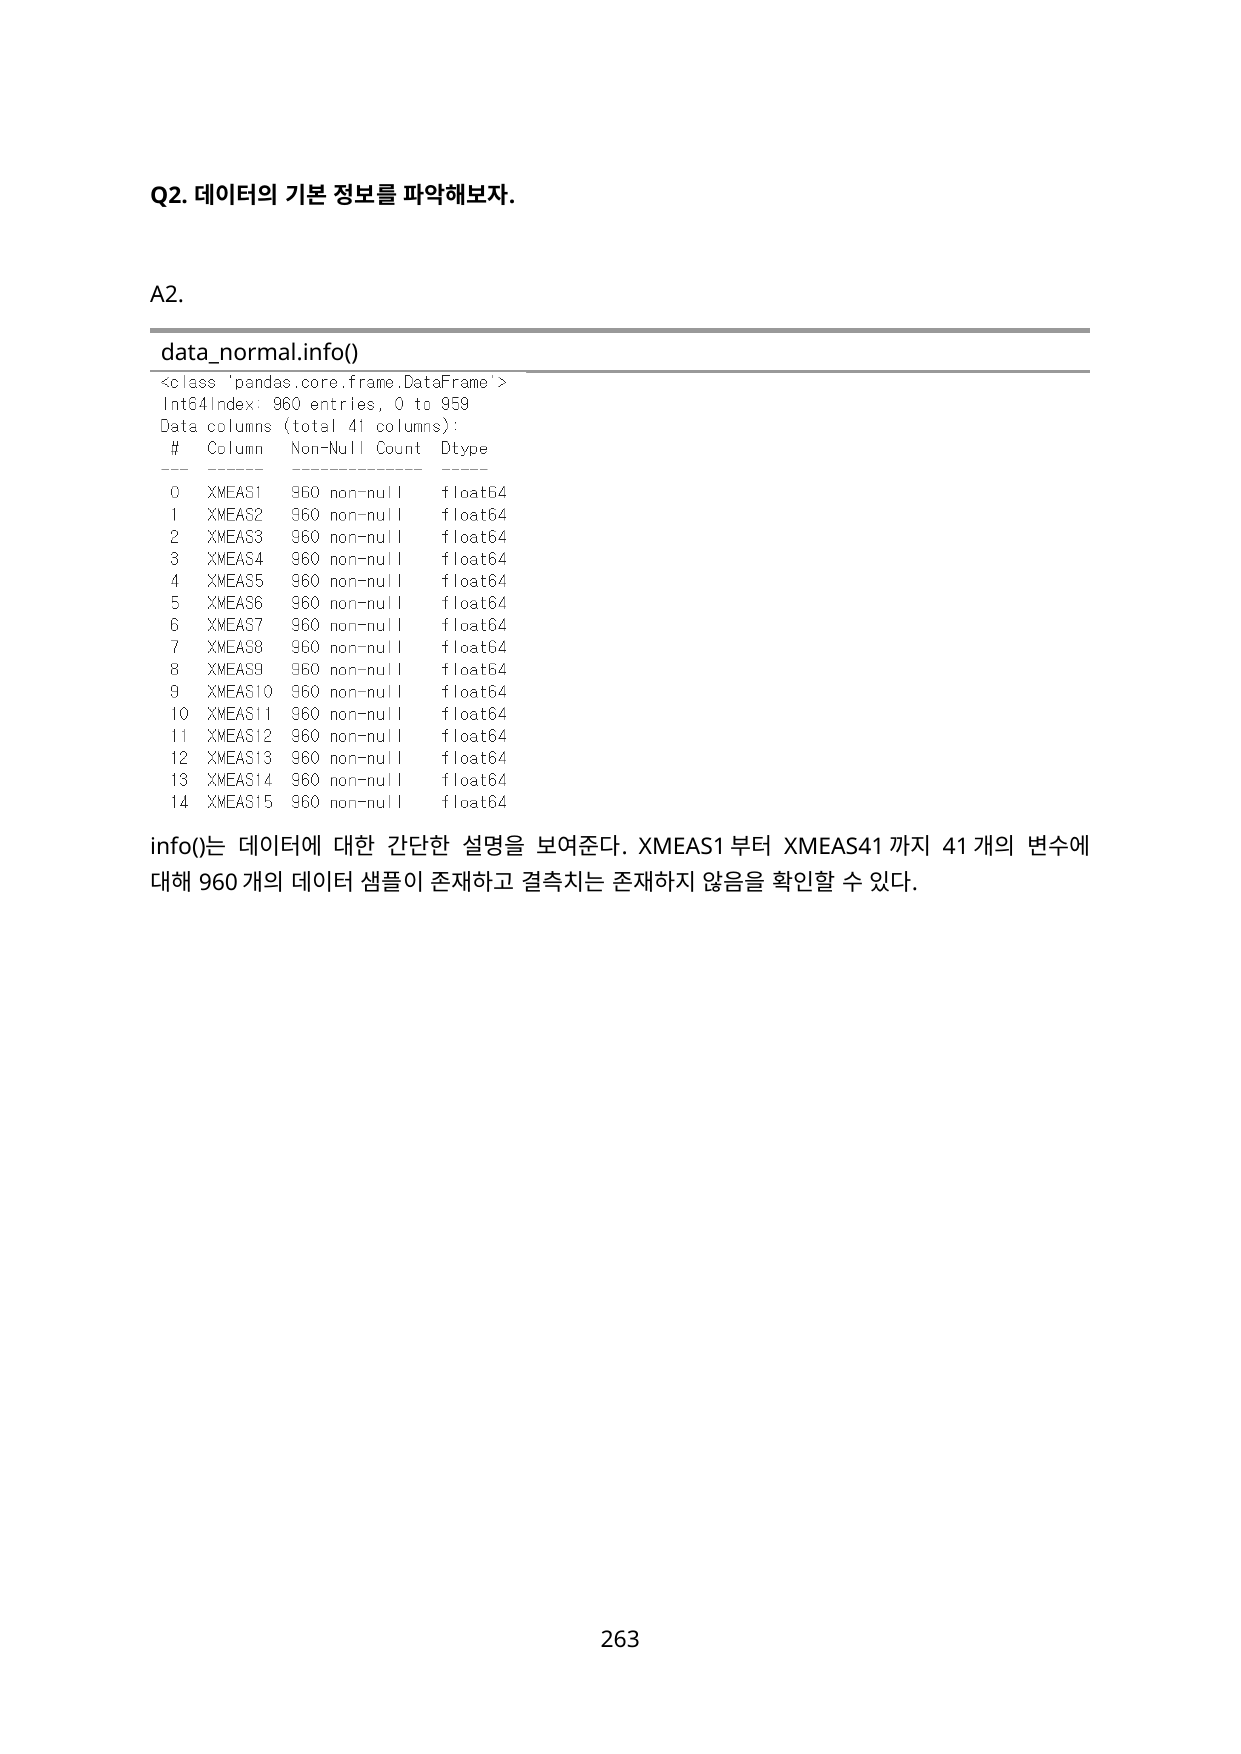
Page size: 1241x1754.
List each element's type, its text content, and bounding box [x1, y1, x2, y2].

text 데이터의 기본 정보를 파악해보자. [150, 177, 1090, 211]
picture [150, 372, 527, 812]
text info()는 데이터에 대한 간단한 설명을 보여준다. XMEAS1부터 XMEAS41까지 41개의 변수에 대해 960개의 데이터 샘플이 존재하고 결측치는 존재하지 않음을 확인할 수 있다. [150, 828, 1090, 897]
table_header data_normal.info() [150, 333, 1090, 370]
